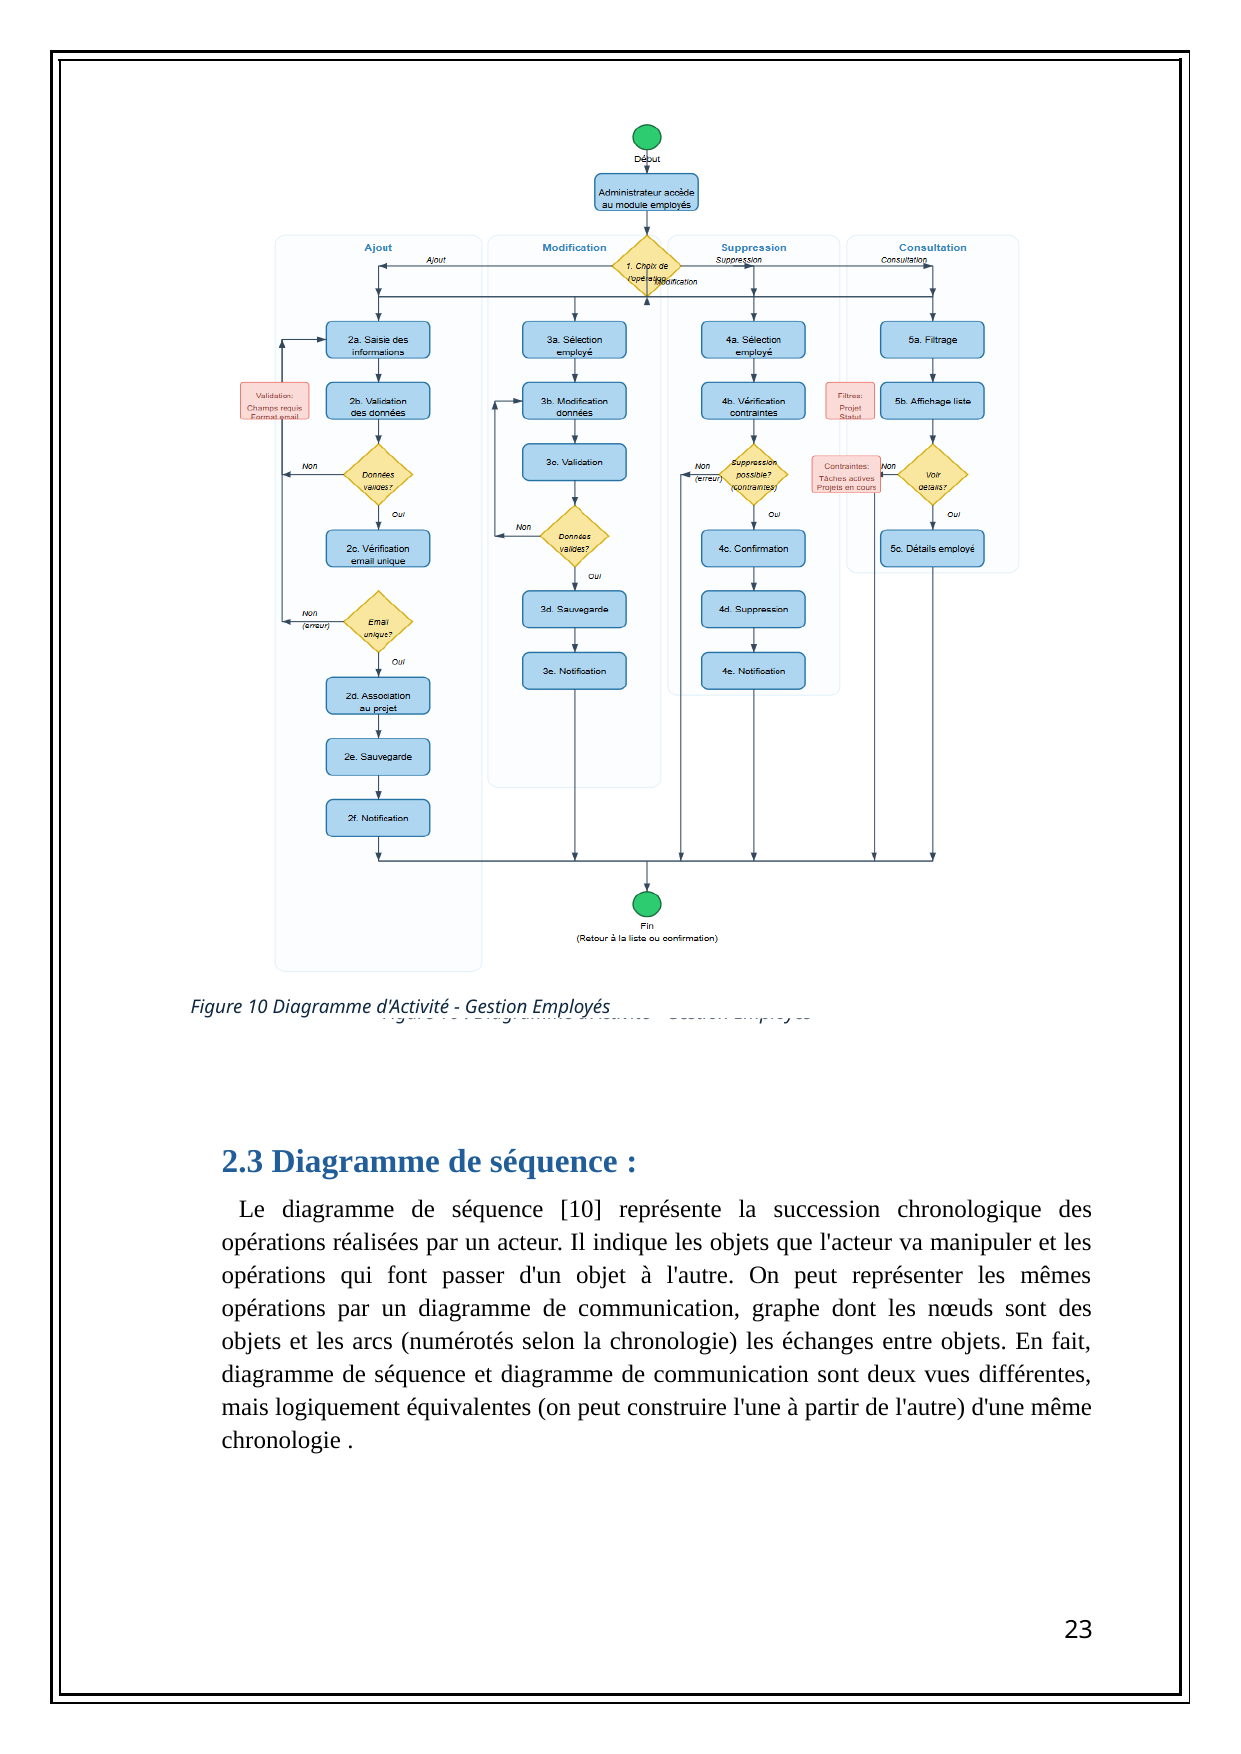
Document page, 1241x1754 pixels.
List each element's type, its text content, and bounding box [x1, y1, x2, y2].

subtitle Diagramme de séquence : [221, 1141, 1093, 1180]
text Le diagramme de séquence [10] représente la succession chronologique des opérations réalisées par un acteur. Il indique les objets que l'acteur va manipuler et les opérations qui font passer d'un objet à l'autre. On peut représenter les mêmes opérations par un diagramme de communication, graphe dont les nœuds sont des objets et les arcs (numérotés selon la chronologie) les échanges entre objets. En fait, diagramme de séquence et diagramme de communication sont deux vues différentes, mais logiquement équivalentes (on peut construire l'une à partir de l'autre) d'une même chronologie . [221, 1194, 1093, 1454]
picture [190, 91, 1072, 984]
